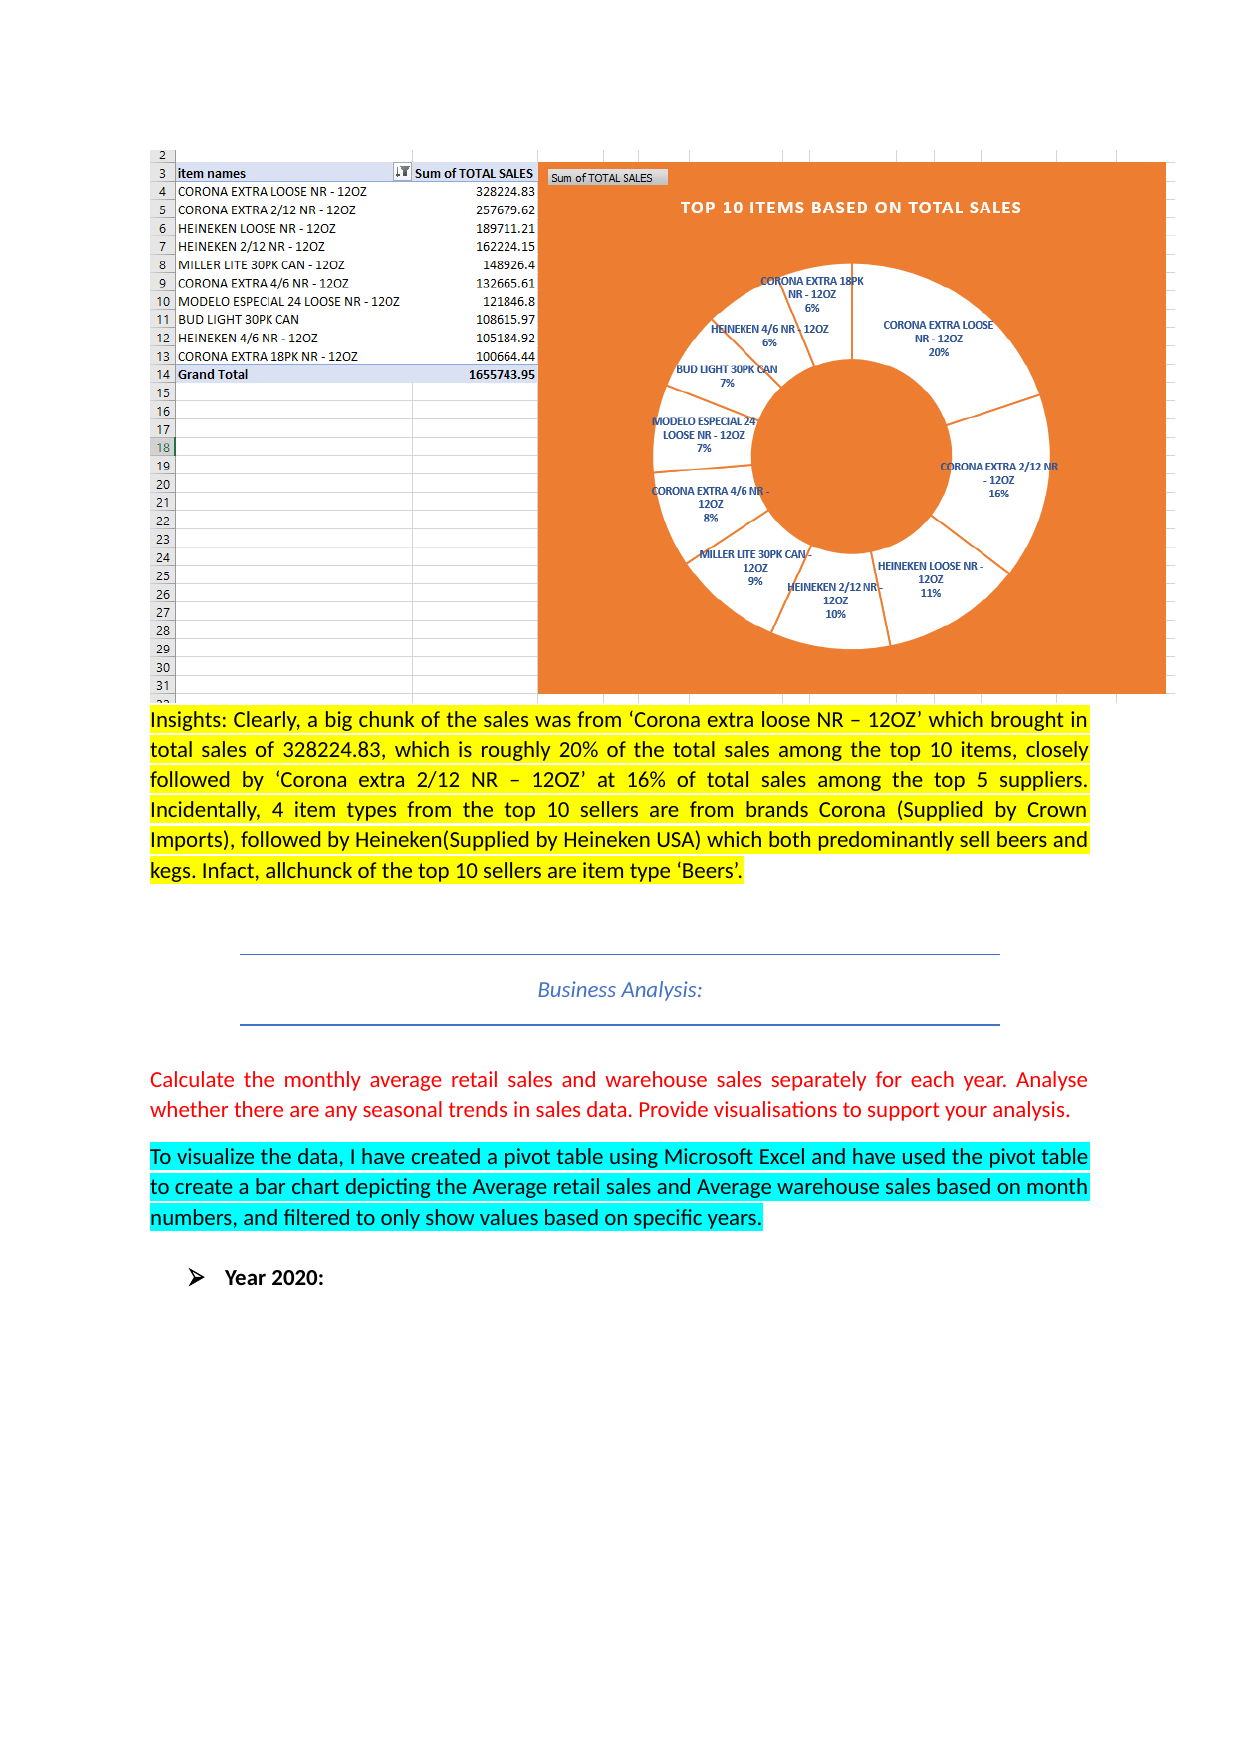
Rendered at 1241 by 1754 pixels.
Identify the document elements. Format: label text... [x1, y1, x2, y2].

list Year 2020: [187, 1263, 1090, 1291]
text Business Analysis: [240, 955, 1000, 1024]
text Calculate the monthly average retail sales and warehouse sales separately for each year. Analyse whether there are any seasonal trends in sales data. Provide visualisations to support your analysis. [150, 1065, 1090, 1123]
picture [150, 150, 1175, 703]
list To visualize the data, I have created a pivot table using Microsoft Excel and have used the pivot table to create a bar chart depicting the Average retail sales and Average warehouse sales based on month numbers, and filtered to only show values based on specific years. [150, 1201, 1090, 1231]
